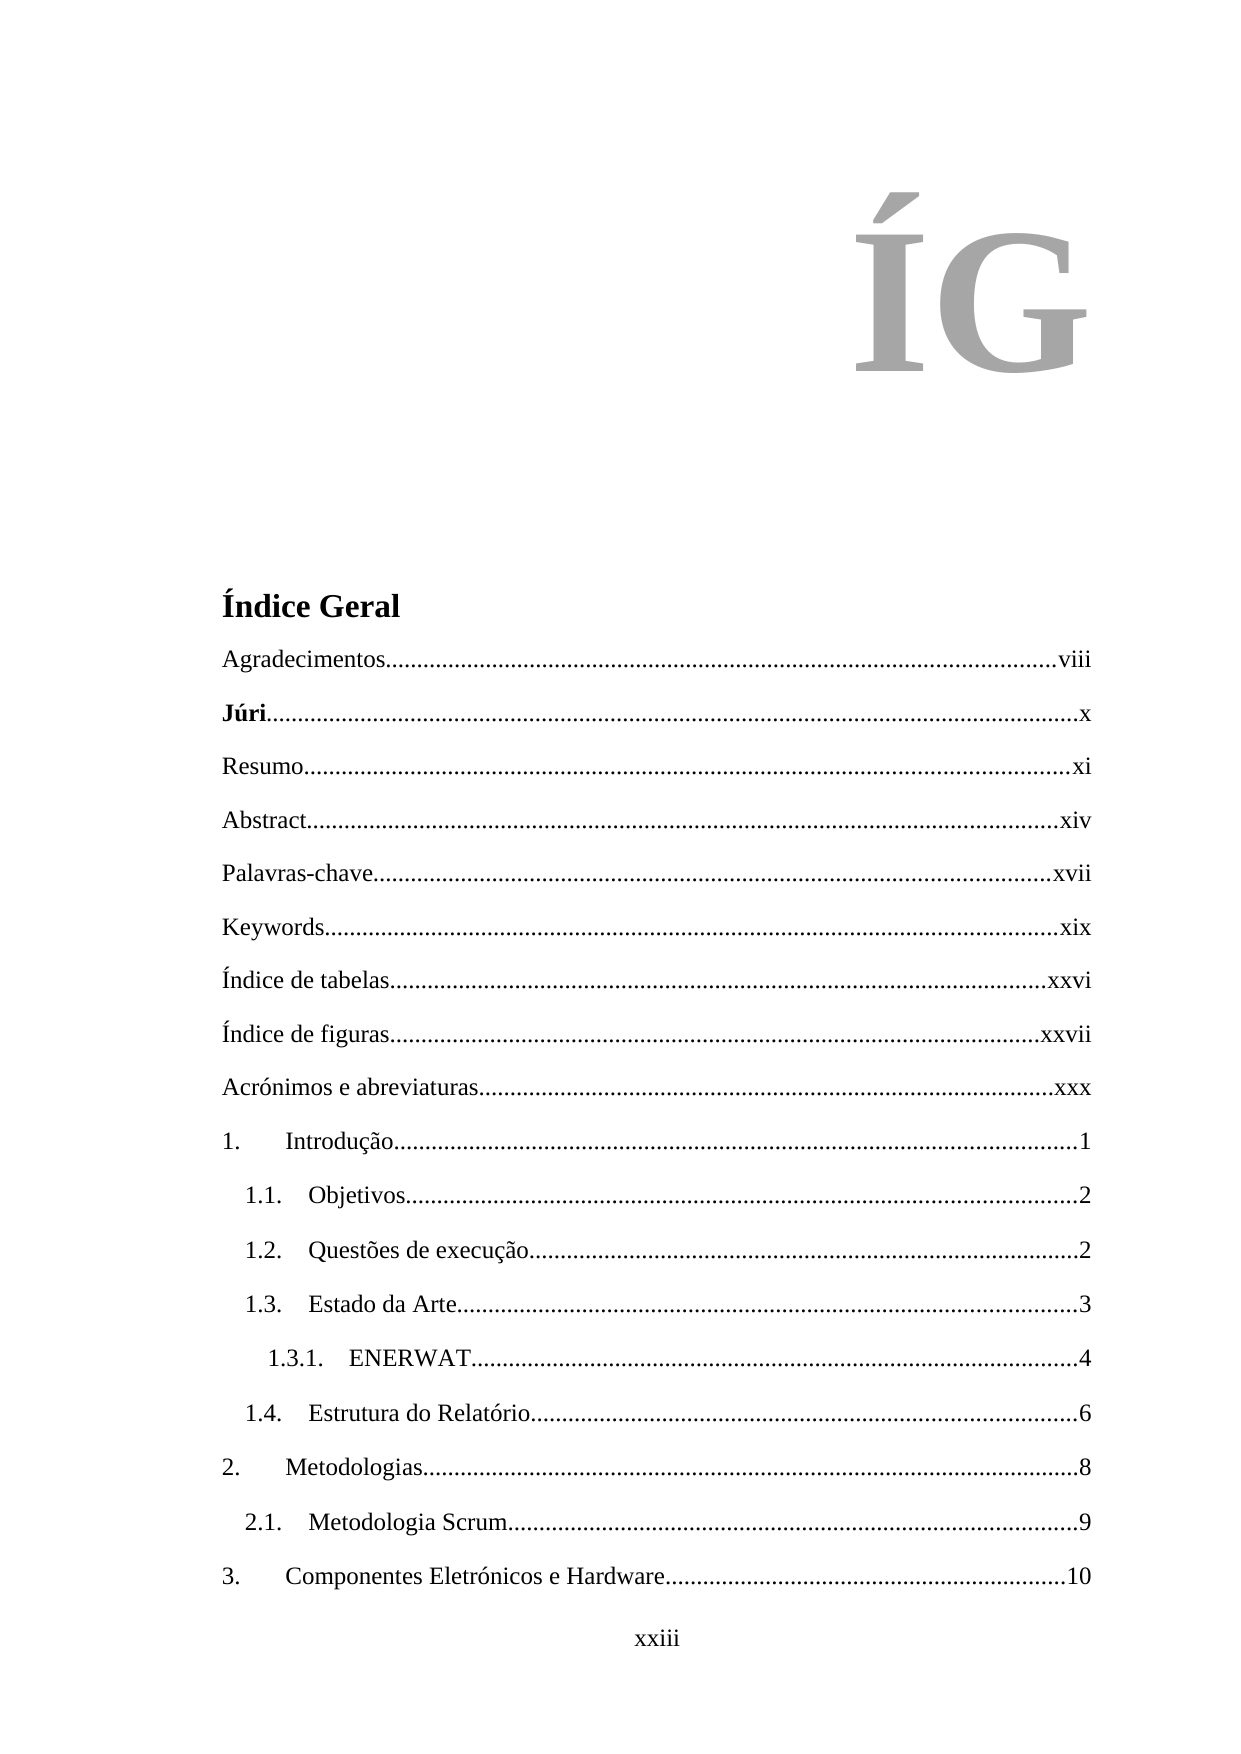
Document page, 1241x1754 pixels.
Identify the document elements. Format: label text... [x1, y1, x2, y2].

text ÍG [148, 177, 1092, 417]
